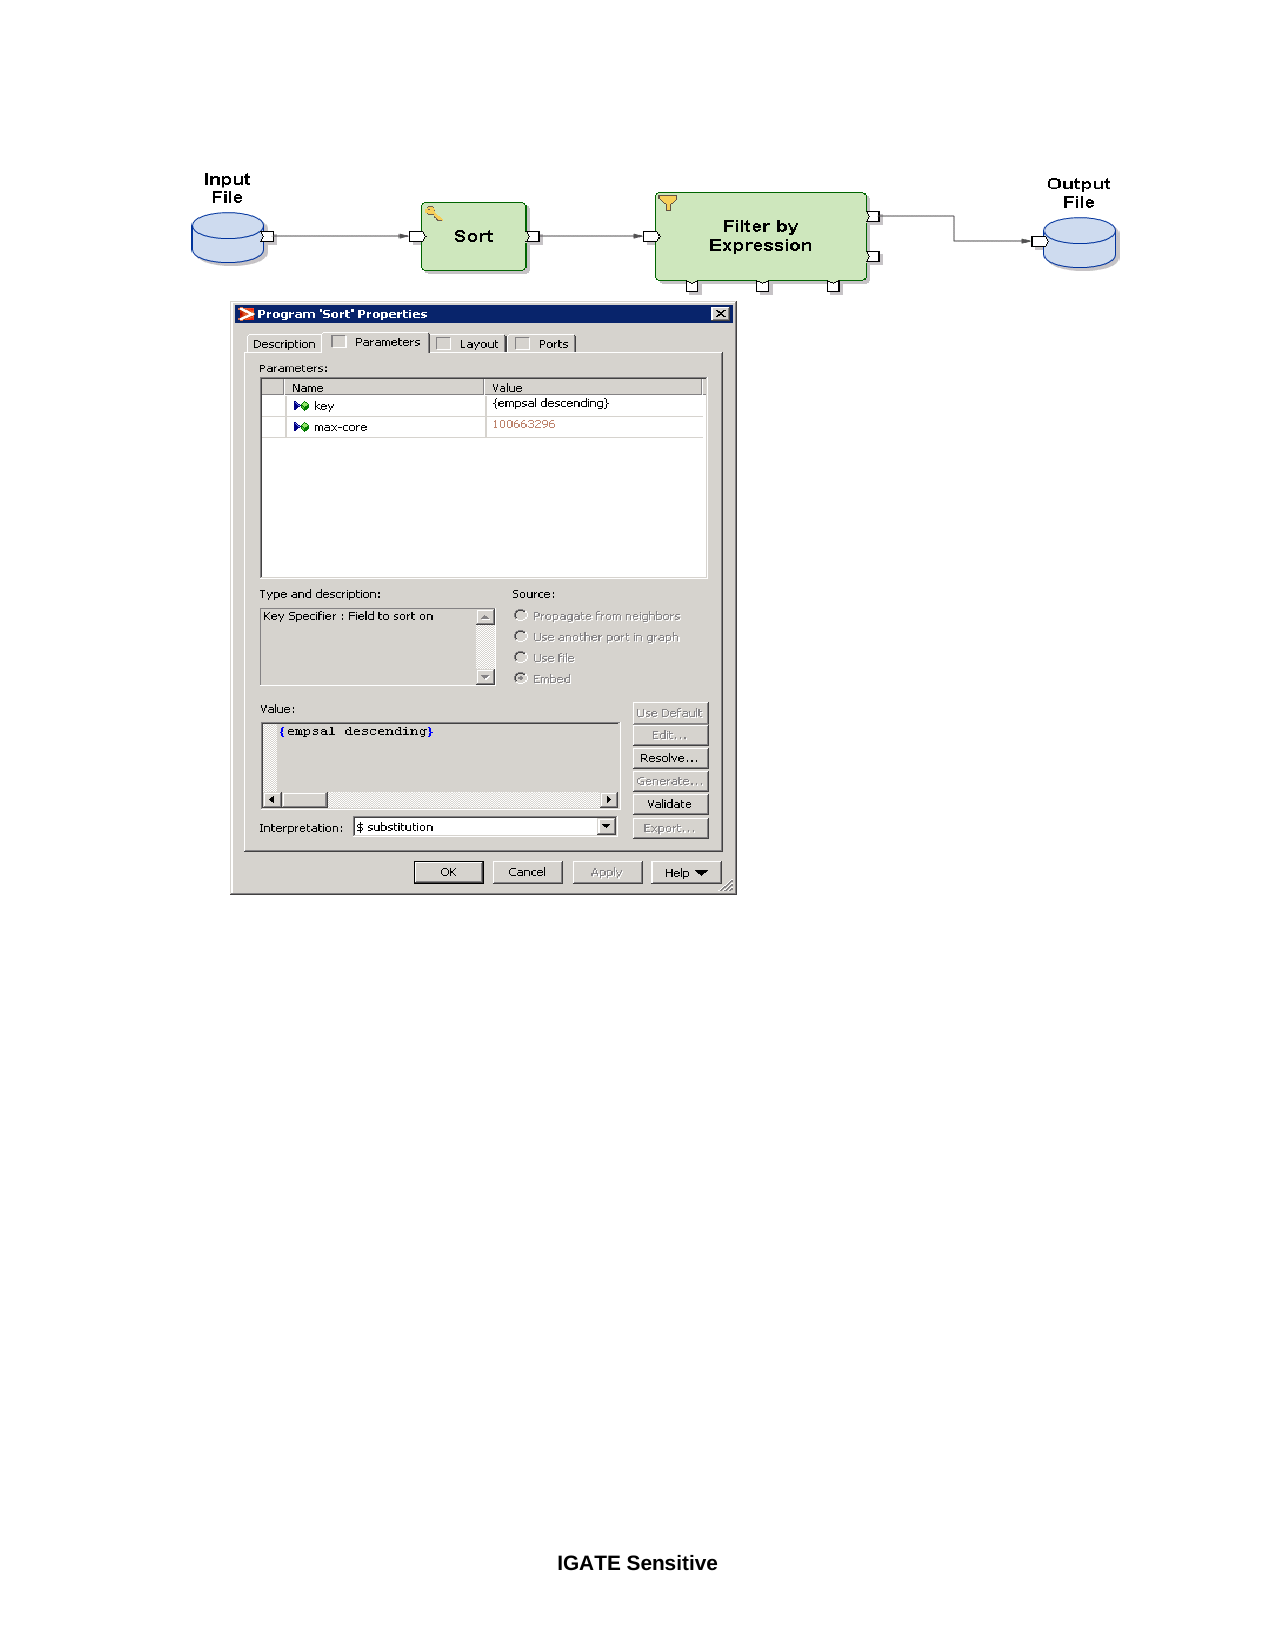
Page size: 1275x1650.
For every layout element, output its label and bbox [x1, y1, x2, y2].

picture [150, 150, 1157, 918]
